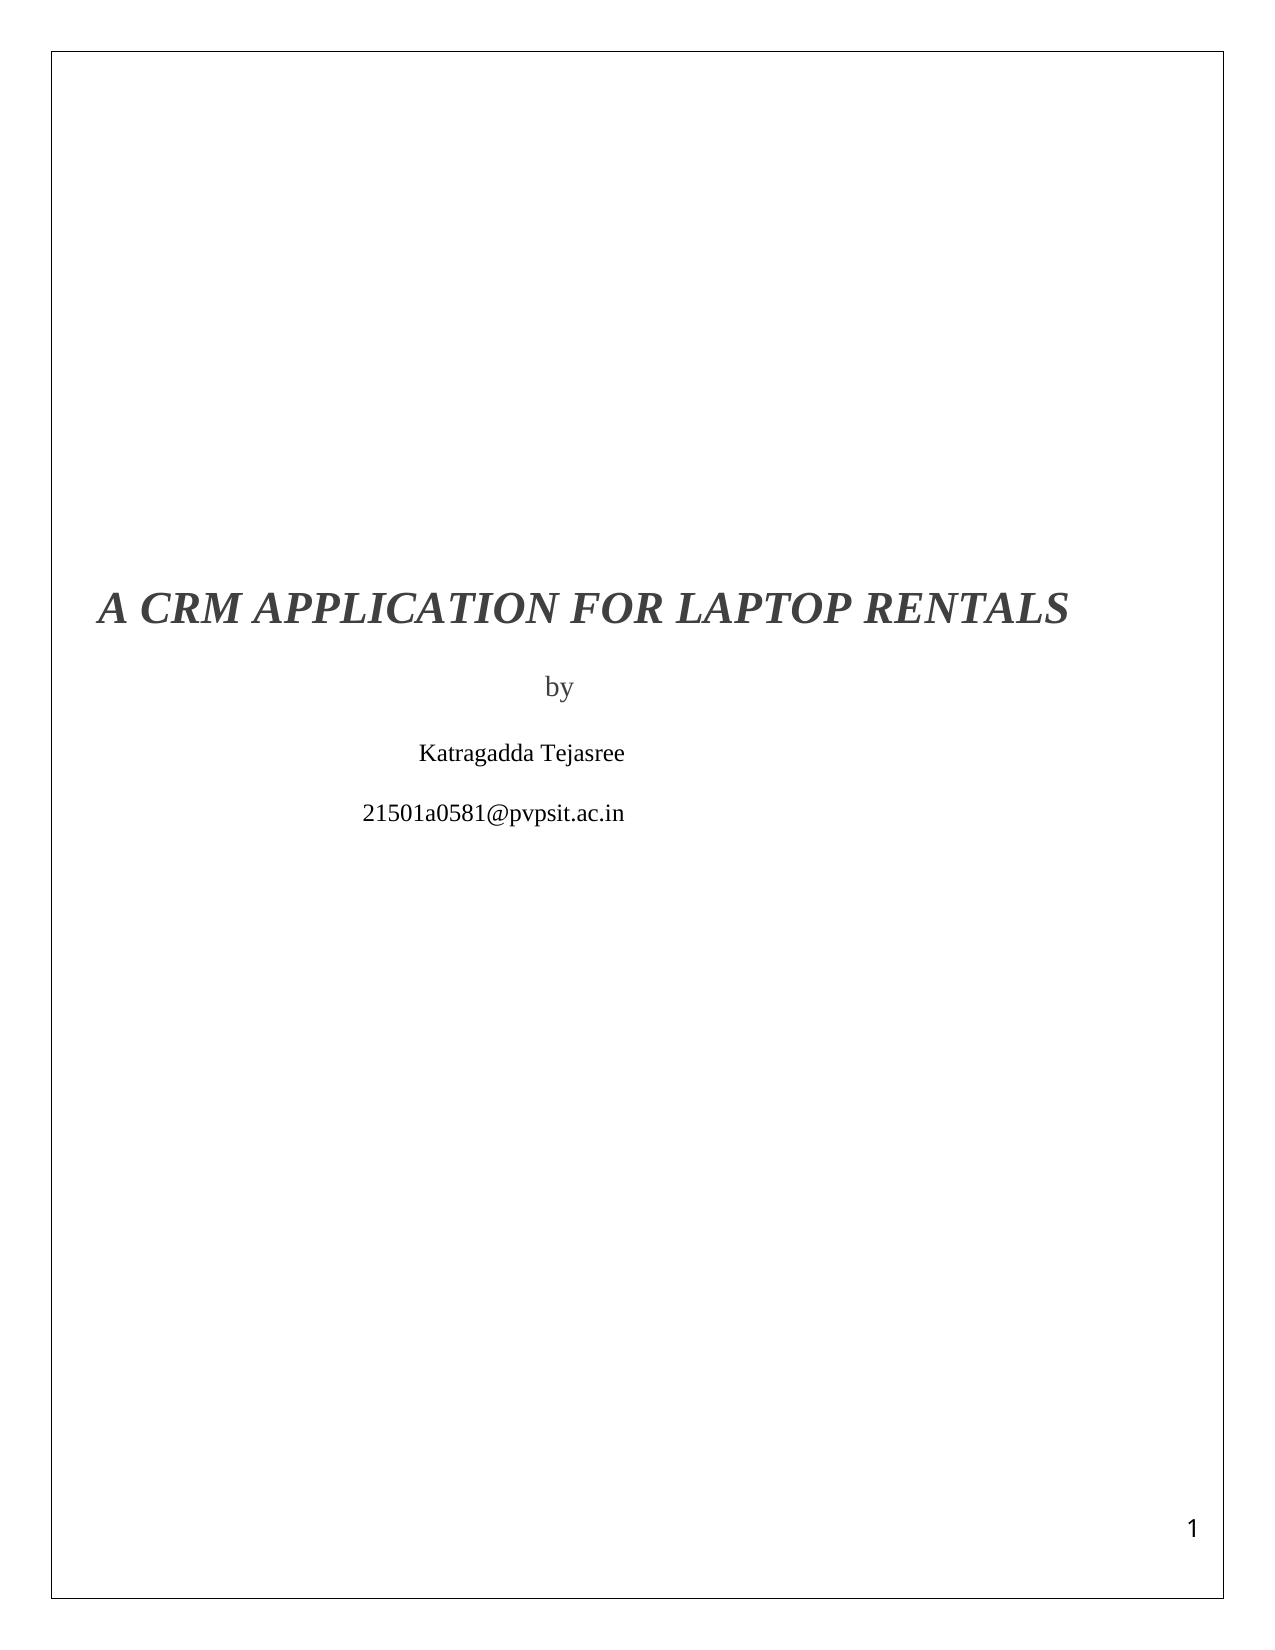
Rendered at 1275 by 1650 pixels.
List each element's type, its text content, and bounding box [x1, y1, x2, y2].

text by [75, 669, 1200, 703]
text Katragadda Tejasree [75, 738, 1200, 767]
text 21501a0581@pvpsit.ac.in [75, 798, 1200, 826]
text A CRM APPLICATION FOR LAPTOP RENTALS [75, 581, 1200, 634]
